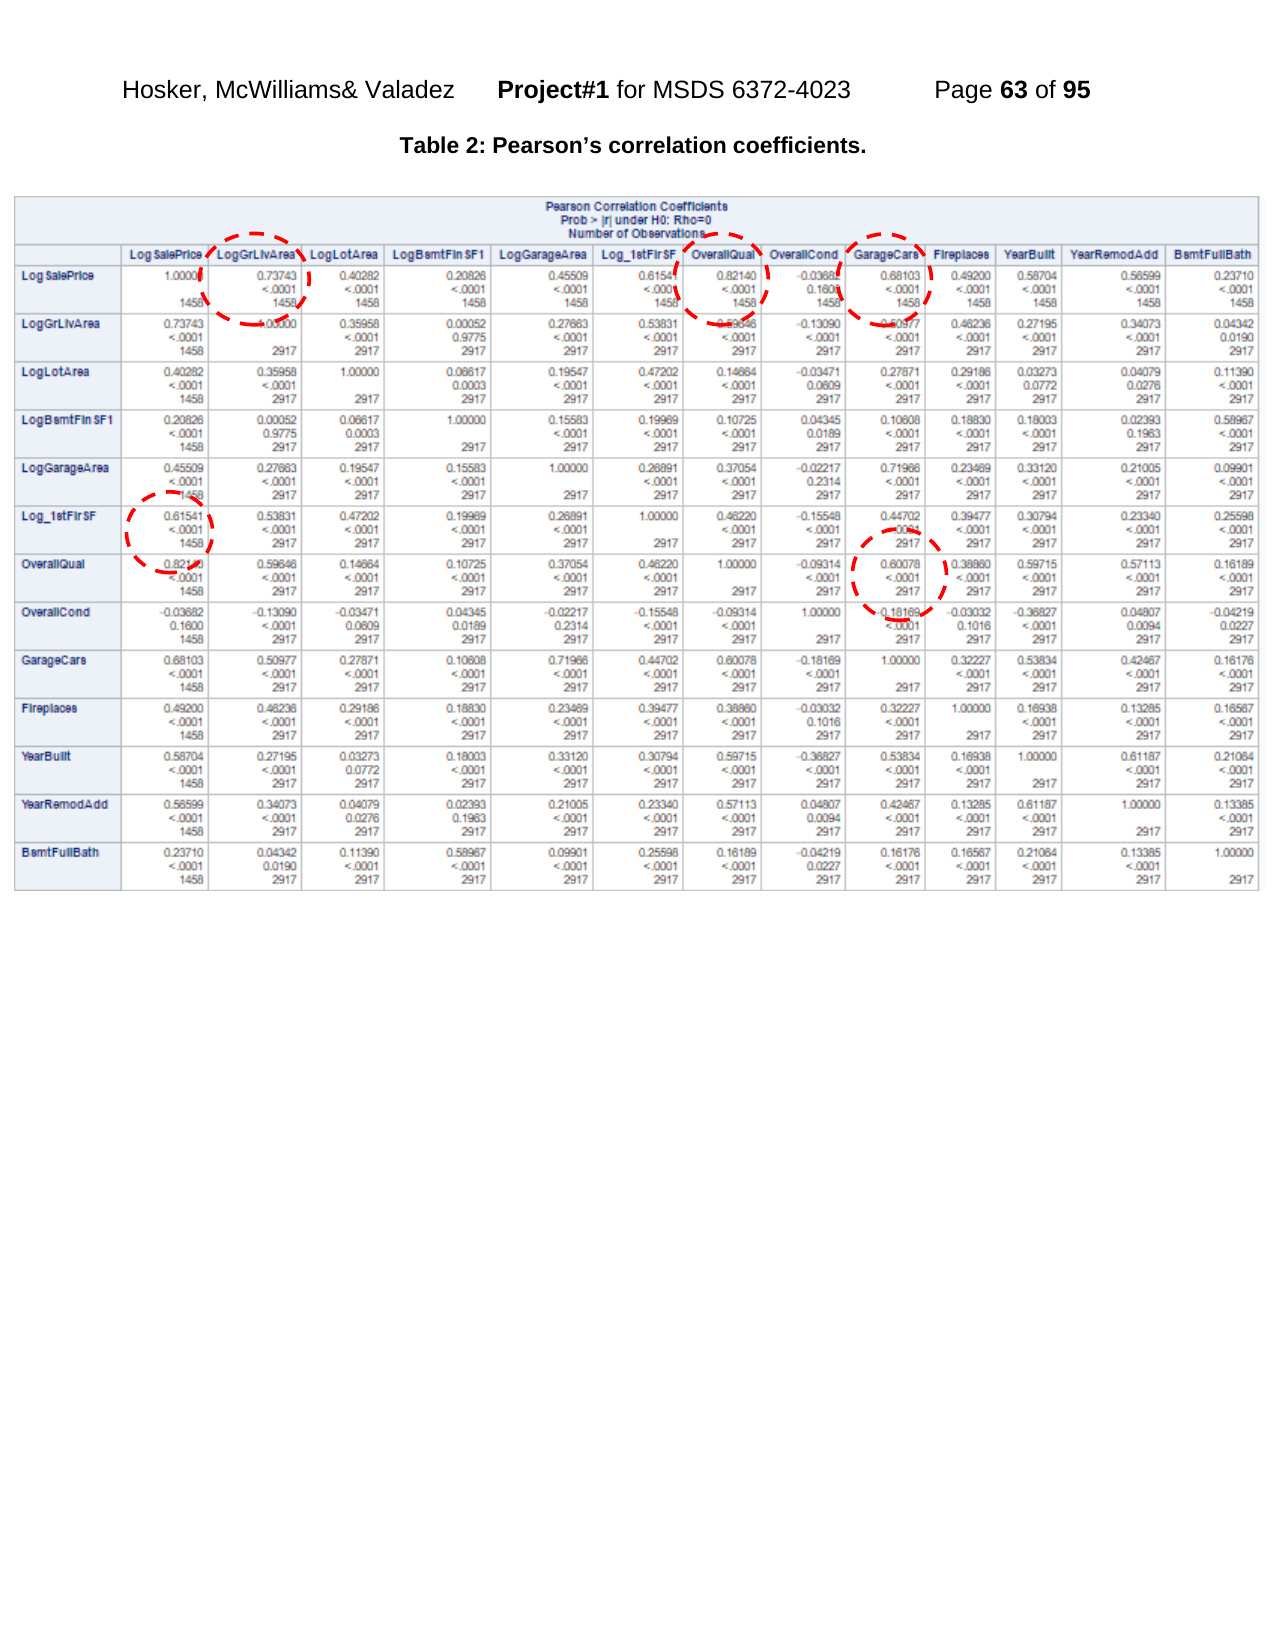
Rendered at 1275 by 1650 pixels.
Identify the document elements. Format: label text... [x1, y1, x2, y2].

picture [13, 196, 1266, 891]
text Table 2: Pearson’s correlation coefficients. [150, 132, 1116, 159]
